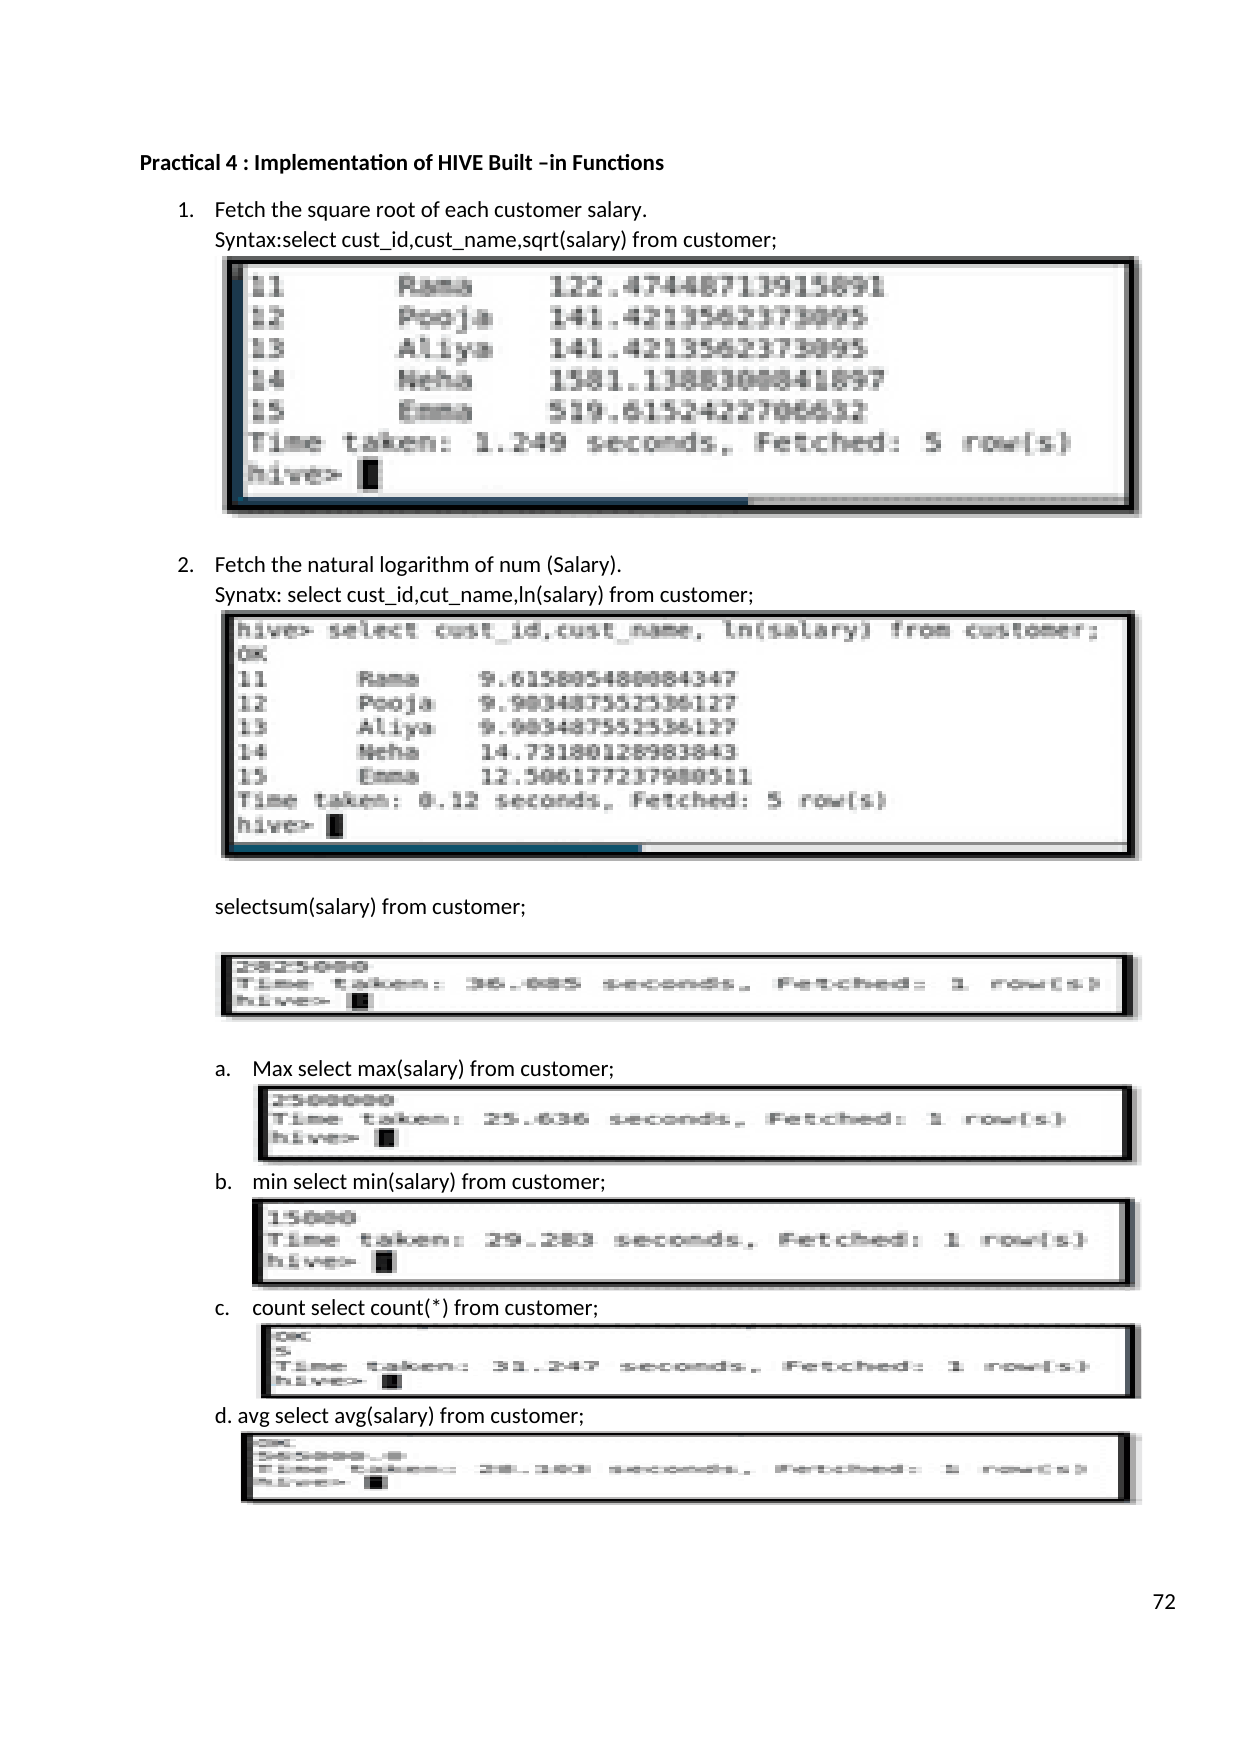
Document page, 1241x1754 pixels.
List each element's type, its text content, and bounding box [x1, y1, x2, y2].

picture [214, 952, 1143, 1022]
list d. avg select avg(salary) from customer; [214, 1401, 1176, 1429]
list Max select max(salary) from customer; [214, 1054, 1176, 1082]
list Fetch the natural logarithm of num (Salary). [177, 550, 1176, 578]
list min select min(salary) from customer; [214, 1167, 1176, 1195]
picture [214, 610, 1143, 861]
picture [252, 1322, 1142, 1399]
picture [214, 255, 1143, 518]
list Syntax:select cust_id,cust_name,sqrt(salary) from customer; [214, 225, 1176, 253]
list Synatx: select cust_id,cut_name,ln(salary) from customer; [214, 580, 1176, 608]
picture [252, 1083, 1142, 1166]
picture [240, 1431, 1143, 1505]
picture [252, 1197, 1142, 1291]
list count select count(*) from customer; [214, 1293, 1176, 1321]
text Practical 4 : Implementation of HIVE Built –in Functions [139, 148, 1176, 176]
list selectsum(salary) from customer; [214, 892, 1176, 921]
list Fetch the square root of each customer salary. [177, 195, 1176, 223]
